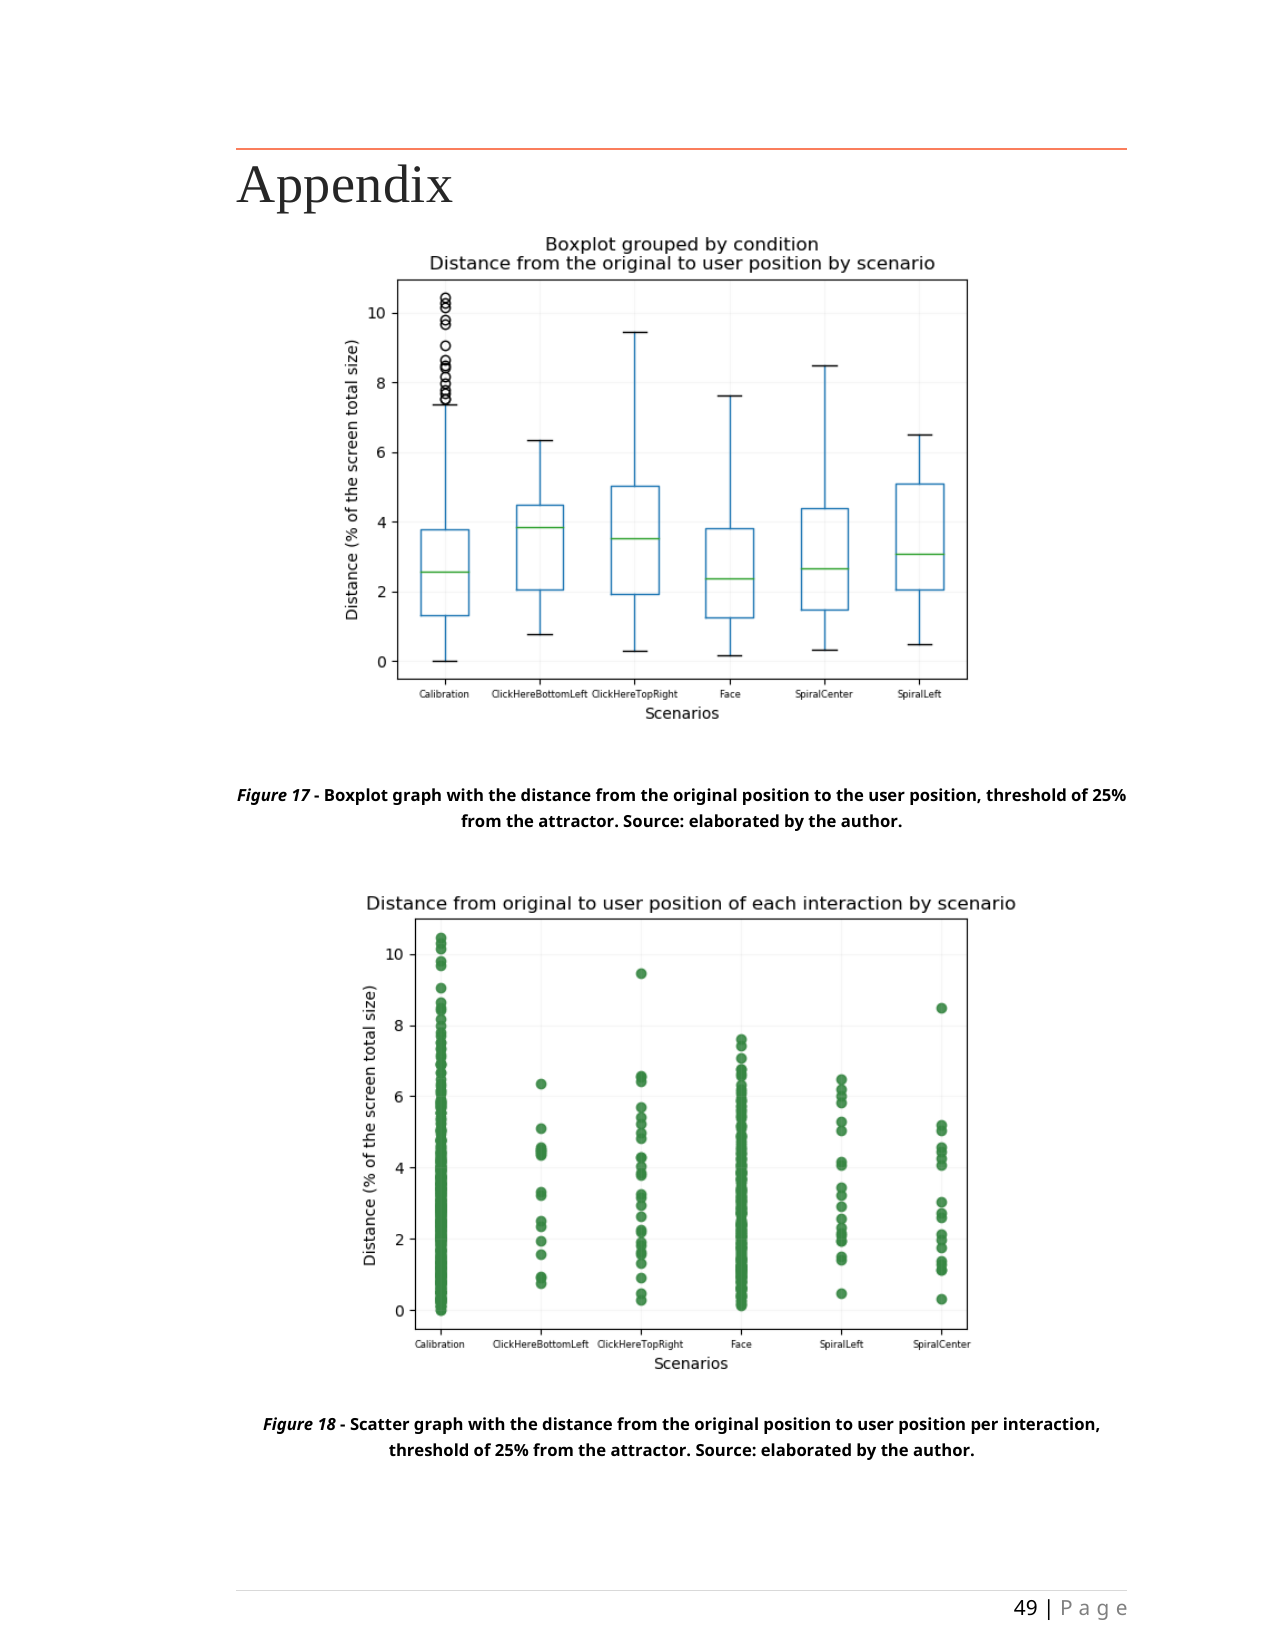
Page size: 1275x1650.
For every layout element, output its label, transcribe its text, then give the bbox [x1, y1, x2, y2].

title Appendix [236, 150, 1127, 214]
picture [326, 856, 1038, 1388]
picture [326, 226, 1038, 759]
text Figure 18 - Scatter graph with the distance from the original position to user position per interaction, threshold of 25% from the attractor. Source: elaborated by the author. [236, 1412, 1127, 1461]
text Figure 17 - Boxplot graph with the distance from the original position to the user position, threshold of 25% from the attractor. Source: elaborated by the author. [236, 783, 1127, 832]
